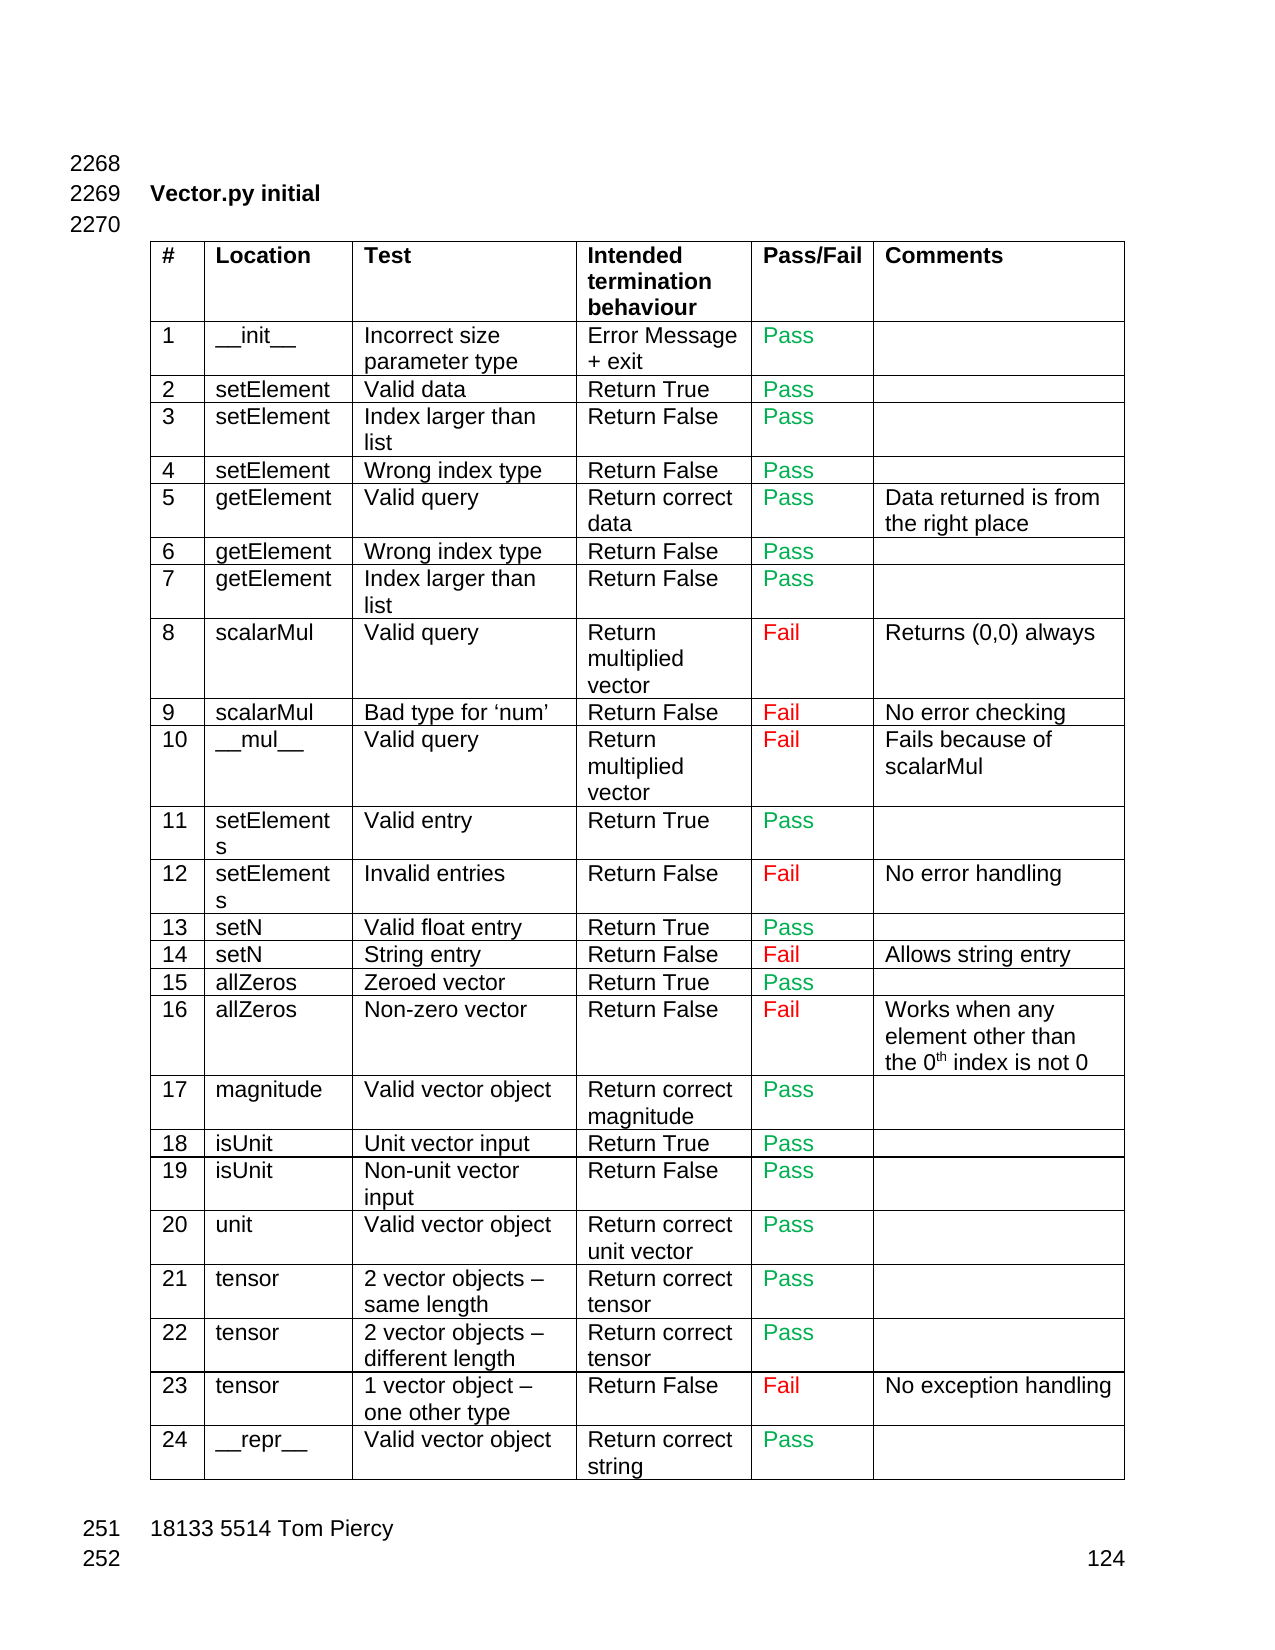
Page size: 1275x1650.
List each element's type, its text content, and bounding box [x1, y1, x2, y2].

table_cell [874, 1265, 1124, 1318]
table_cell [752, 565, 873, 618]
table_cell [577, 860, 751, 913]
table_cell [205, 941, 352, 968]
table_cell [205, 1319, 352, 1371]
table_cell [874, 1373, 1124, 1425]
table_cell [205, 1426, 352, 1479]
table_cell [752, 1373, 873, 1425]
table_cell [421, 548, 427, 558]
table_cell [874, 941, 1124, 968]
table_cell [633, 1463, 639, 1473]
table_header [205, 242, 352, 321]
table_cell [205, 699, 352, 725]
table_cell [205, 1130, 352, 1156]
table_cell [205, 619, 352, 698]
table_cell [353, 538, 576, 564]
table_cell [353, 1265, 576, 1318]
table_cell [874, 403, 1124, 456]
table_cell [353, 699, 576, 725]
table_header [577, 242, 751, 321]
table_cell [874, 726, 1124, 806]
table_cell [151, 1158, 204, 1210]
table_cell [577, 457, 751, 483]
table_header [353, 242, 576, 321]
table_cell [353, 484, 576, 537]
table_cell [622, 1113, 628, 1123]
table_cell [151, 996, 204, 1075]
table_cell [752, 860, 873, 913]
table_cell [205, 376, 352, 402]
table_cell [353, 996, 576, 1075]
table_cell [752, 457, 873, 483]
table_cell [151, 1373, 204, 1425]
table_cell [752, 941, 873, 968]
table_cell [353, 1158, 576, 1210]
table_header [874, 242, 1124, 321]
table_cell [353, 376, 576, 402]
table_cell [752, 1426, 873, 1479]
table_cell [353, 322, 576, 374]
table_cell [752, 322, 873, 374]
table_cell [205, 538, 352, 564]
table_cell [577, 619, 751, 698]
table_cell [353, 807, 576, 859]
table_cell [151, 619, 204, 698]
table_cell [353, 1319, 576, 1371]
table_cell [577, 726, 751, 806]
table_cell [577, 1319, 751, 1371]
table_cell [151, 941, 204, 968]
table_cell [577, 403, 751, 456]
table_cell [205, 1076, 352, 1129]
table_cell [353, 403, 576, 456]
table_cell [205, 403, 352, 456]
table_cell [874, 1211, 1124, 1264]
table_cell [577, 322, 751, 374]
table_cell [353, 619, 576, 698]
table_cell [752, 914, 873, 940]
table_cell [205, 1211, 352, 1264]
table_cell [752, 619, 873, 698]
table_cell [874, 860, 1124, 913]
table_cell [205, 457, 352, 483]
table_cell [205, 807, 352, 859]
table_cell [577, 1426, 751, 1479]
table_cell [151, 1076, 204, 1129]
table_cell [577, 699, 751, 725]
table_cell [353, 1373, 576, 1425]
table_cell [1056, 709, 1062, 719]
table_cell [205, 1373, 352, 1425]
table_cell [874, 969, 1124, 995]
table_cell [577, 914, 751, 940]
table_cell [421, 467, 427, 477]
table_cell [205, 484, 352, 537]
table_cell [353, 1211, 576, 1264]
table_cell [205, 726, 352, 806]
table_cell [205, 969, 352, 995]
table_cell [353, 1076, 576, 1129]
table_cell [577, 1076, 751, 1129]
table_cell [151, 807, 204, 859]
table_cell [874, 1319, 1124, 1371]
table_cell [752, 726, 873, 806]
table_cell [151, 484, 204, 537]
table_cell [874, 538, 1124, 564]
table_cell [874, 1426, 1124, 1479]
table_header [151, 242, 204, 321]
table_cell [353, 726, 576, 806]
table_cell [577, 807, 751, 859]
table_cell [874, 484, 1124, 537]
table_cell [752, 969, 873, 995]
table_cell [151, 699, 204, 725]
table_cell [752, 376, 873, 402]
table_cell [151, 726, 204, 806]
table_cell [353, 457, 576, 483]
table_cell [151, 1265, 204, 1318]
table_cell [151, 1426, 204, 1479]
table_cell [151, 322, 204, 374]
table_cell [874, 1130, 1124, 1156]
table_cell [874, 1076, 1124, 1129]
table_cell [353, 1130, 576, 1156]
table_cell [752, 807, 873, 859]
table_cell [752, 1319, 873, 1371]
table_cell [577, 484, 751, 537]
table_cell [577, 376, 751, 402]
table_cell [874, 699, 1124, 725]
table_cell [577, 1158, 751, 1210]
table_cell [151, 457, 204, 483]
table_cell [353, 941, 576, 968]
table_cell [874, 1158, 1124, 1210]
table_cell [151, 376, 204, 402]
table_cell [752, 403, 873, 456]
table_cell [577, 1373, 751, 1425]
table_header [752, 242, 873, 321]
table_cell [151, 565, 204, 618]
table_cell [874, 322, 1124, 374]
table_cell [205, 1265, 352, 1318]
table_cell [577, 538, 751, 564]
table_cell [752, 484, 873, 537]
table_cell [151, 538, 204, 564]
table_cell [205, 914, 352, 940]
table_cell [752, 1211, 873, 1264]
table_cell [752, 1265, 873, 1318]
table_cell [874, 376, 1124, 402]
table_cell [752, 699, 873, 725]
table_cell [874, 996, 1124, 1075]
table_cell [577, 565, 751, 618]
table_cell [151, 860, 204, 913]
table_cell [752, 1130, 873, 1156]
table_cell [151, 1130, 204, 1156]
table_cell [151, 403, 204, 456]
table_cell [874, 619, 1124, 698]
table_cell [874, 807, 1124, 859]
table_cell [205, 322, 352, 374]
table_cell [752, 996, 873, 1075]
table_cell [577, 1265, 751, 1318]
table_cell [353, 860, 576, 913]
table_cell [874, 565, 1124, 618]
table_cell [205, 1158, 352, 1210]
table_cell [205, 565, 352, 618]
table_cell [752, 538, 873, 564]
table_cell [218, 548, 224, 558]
text Vector.py initial [150, 180, 1125, 207]
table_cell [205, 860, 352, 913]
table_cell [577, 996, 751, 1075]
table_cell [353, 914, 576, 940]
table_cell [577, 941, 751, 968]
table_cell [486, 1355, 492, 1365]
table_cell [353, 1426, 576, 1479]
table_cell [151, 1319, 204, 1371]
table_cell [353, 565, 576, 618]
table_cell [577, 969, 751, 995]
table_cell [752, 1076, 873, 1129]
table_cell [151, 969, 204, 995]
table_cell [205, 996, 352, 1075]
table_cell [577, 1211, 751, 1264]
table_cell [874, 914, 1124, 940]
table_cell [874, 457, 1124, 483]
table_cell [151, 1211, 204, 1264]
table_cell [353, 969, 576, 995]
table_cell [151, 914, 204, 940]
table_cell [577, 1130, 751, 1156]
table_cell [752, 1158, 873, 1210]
